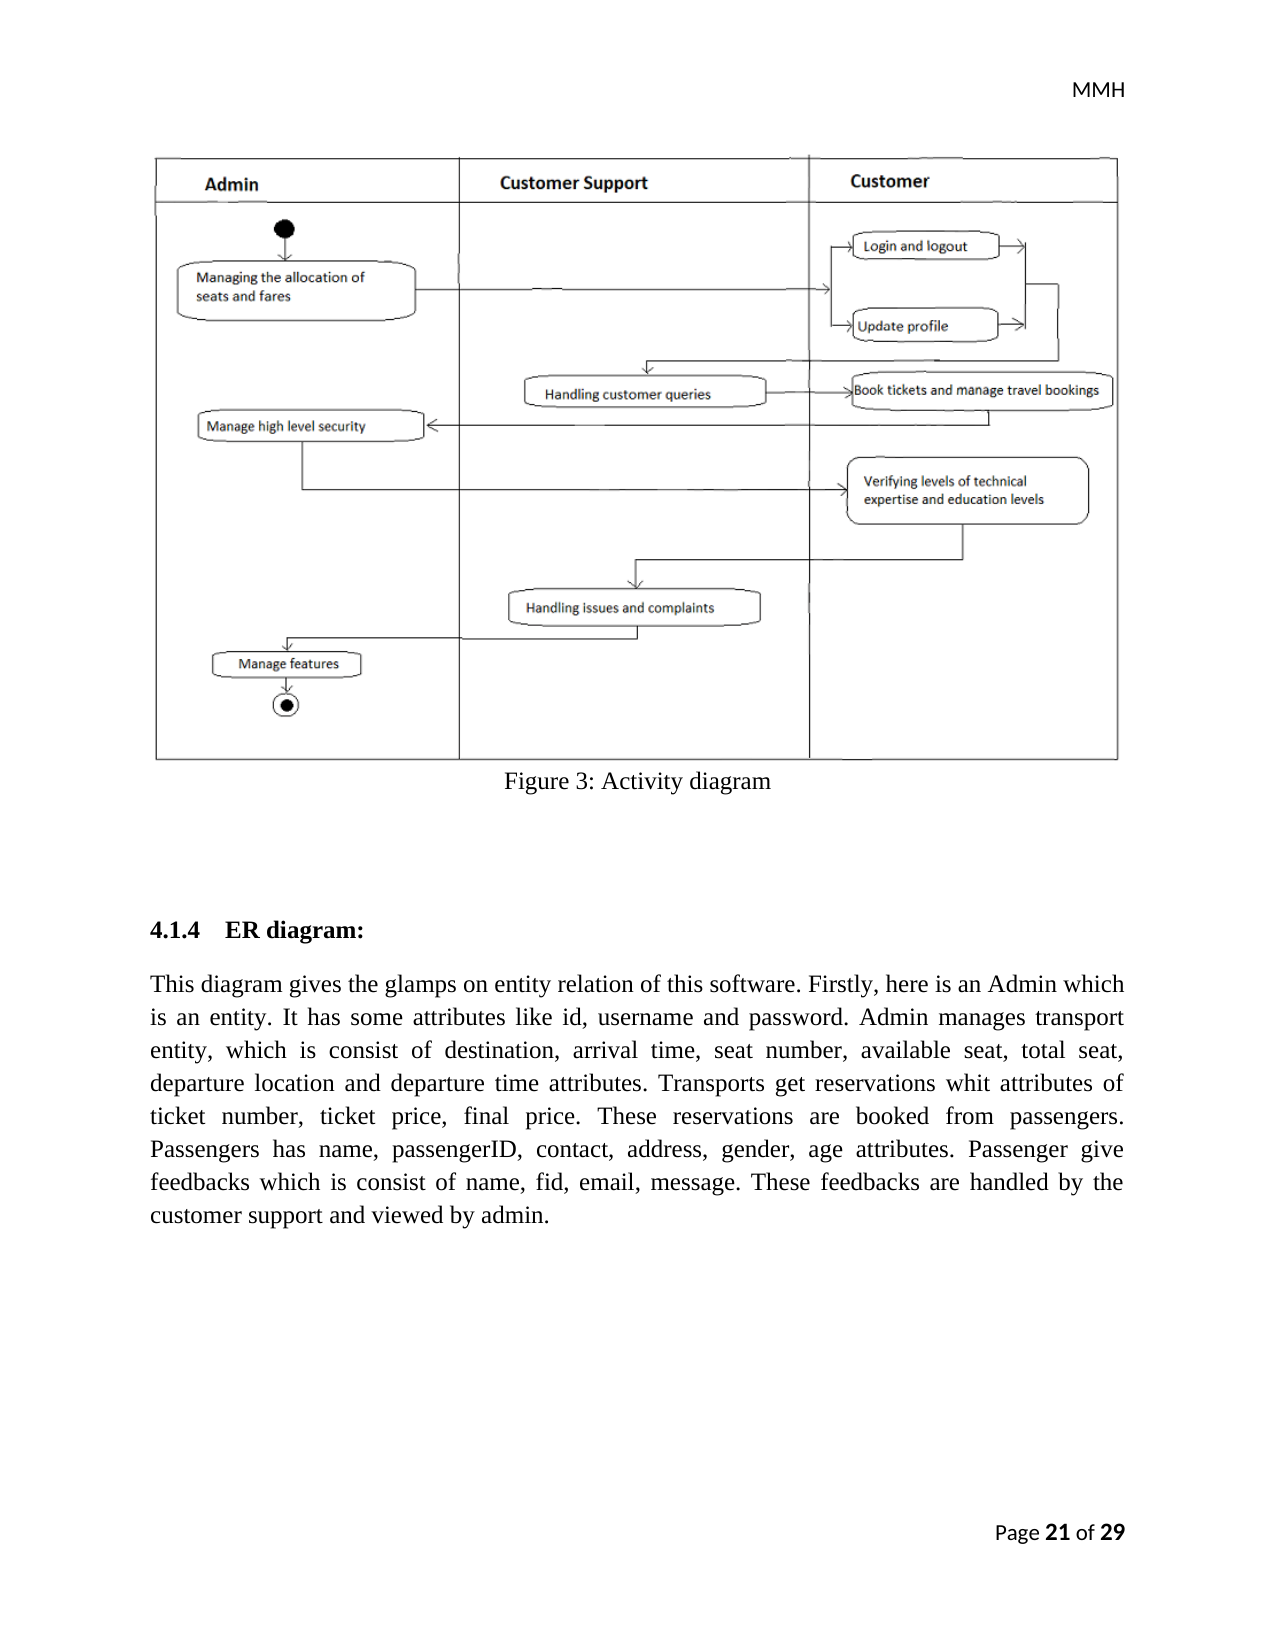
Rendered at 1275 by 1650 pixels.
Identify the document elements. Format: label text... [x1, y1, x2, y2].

subtitle ER diagram: [150, 919, 1125, 944]
table_header Figure 3: Activity diagram [139, 150, 1136, 795]
list This diagram gives the glamps on entity relation of this software. Firstly, here is an Admin which is an entity. It has some attributes like id, username and password. Admin manages transport entity, which is consist of destination, arrival time, seat number, available seat, total seat, departure location and departure time attributes. Transports get reservations whit attributes of ticket number, ticket price, final price. These reservations are booked from passengers. Passengers has name, passengerID, contact, address, gender, age attributes. Passenger give feedbacks which is consist of name, fid, email, message. These feedbacks are handled by the customer support and viewed by admin. [150, 969, 1125, 1229]
picture [150, 150, 1125, 766]
